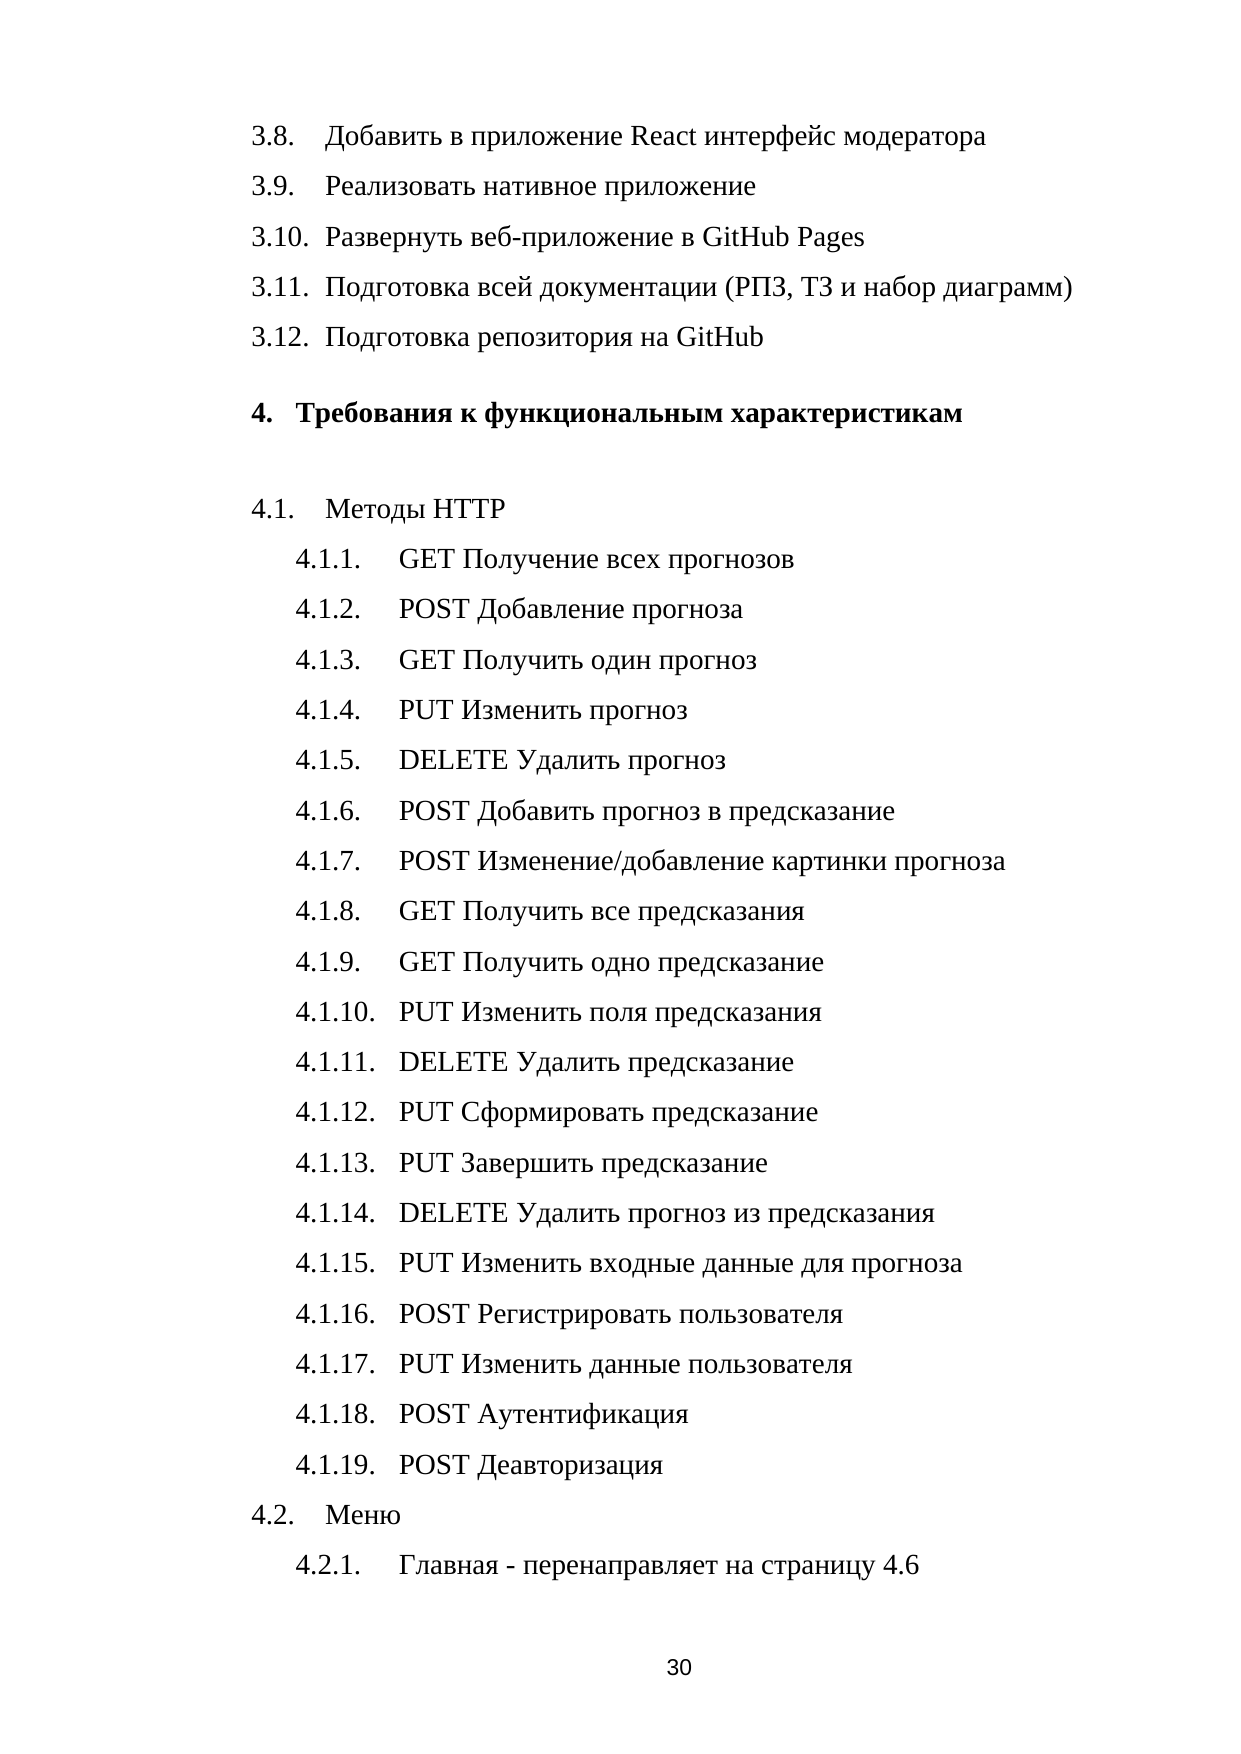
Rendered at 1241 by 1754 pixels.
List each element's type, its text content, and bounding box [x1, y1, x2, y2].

list PUT Изменить прогноз [295, 692, 1181, 726]
list PUT Изменить входные данные для прогноза [295, 1246, 1181, 1279]
list Методы HTTP [251, 491, 1181, 524]
list PUT Завершить предсказание [295, 1145, 1181, 1178]
list DELETE Удалить предсказание [295, 1044, 1181, 1078]
list Развернуть веб-приложение в GitHub Pages [177, 219, 1181, 252]
list POST Добавление прогноза [295, 591, 1181, 625]
list PUT Сформировать предсказание [295, 1094, 1181, 1128]
list PUT Изменить данные пользователя [295, 1346, 1181, 1380]
list Подготовка репозитория на GitHub [177, 319, 1181, 353]
list GET Получить одно предсказание [295, 944, 1181, 977]
list POST Деавторизация [295, 1447, 1181, 1480]
list POST Изменение/добавление картинки прогноза [295, 843, 1181, 877]
list GET Получить один прогноз [295, 642, 1181, 675]
list PUT Изменить поля предсказания [295, 994, 1181, 1027]
list DELETE Удалить прогноз из предсказания [295, 1195, 1181, 1229]
list Добавить в приложение React интерфейс модератора [177, 118, 1181, 152]
list POST Регистрировать пользователя [295, 1296, 1181, 1329]
list POST Аутентификация [295, 1396, 1181, 1430]
list Требования к функциональным характеристикам [251, 395, 1181, 428]
list Реализовать нативное приложение [177, 168, 1181, 202]
list GET Получение всех прогнозов [295, 541, 1181, 575]
list Подготовка всей документации (РПЗ, ТЗ и набор диаграмм) [177, 269, 1181, 303]
list Меню [251, 1497, 1181, 1531]
list Главная - перенаправляет на страницу 4.6 [295, 1547, 1181, 1581]
list POST Добавить прогноз в предсказание [295, 793, 1181, 826]
list DELETE Удалить прогноз [295, 742, 1181, 776]
list GET Получить все предсказания [295, 893, 1181, 927]
